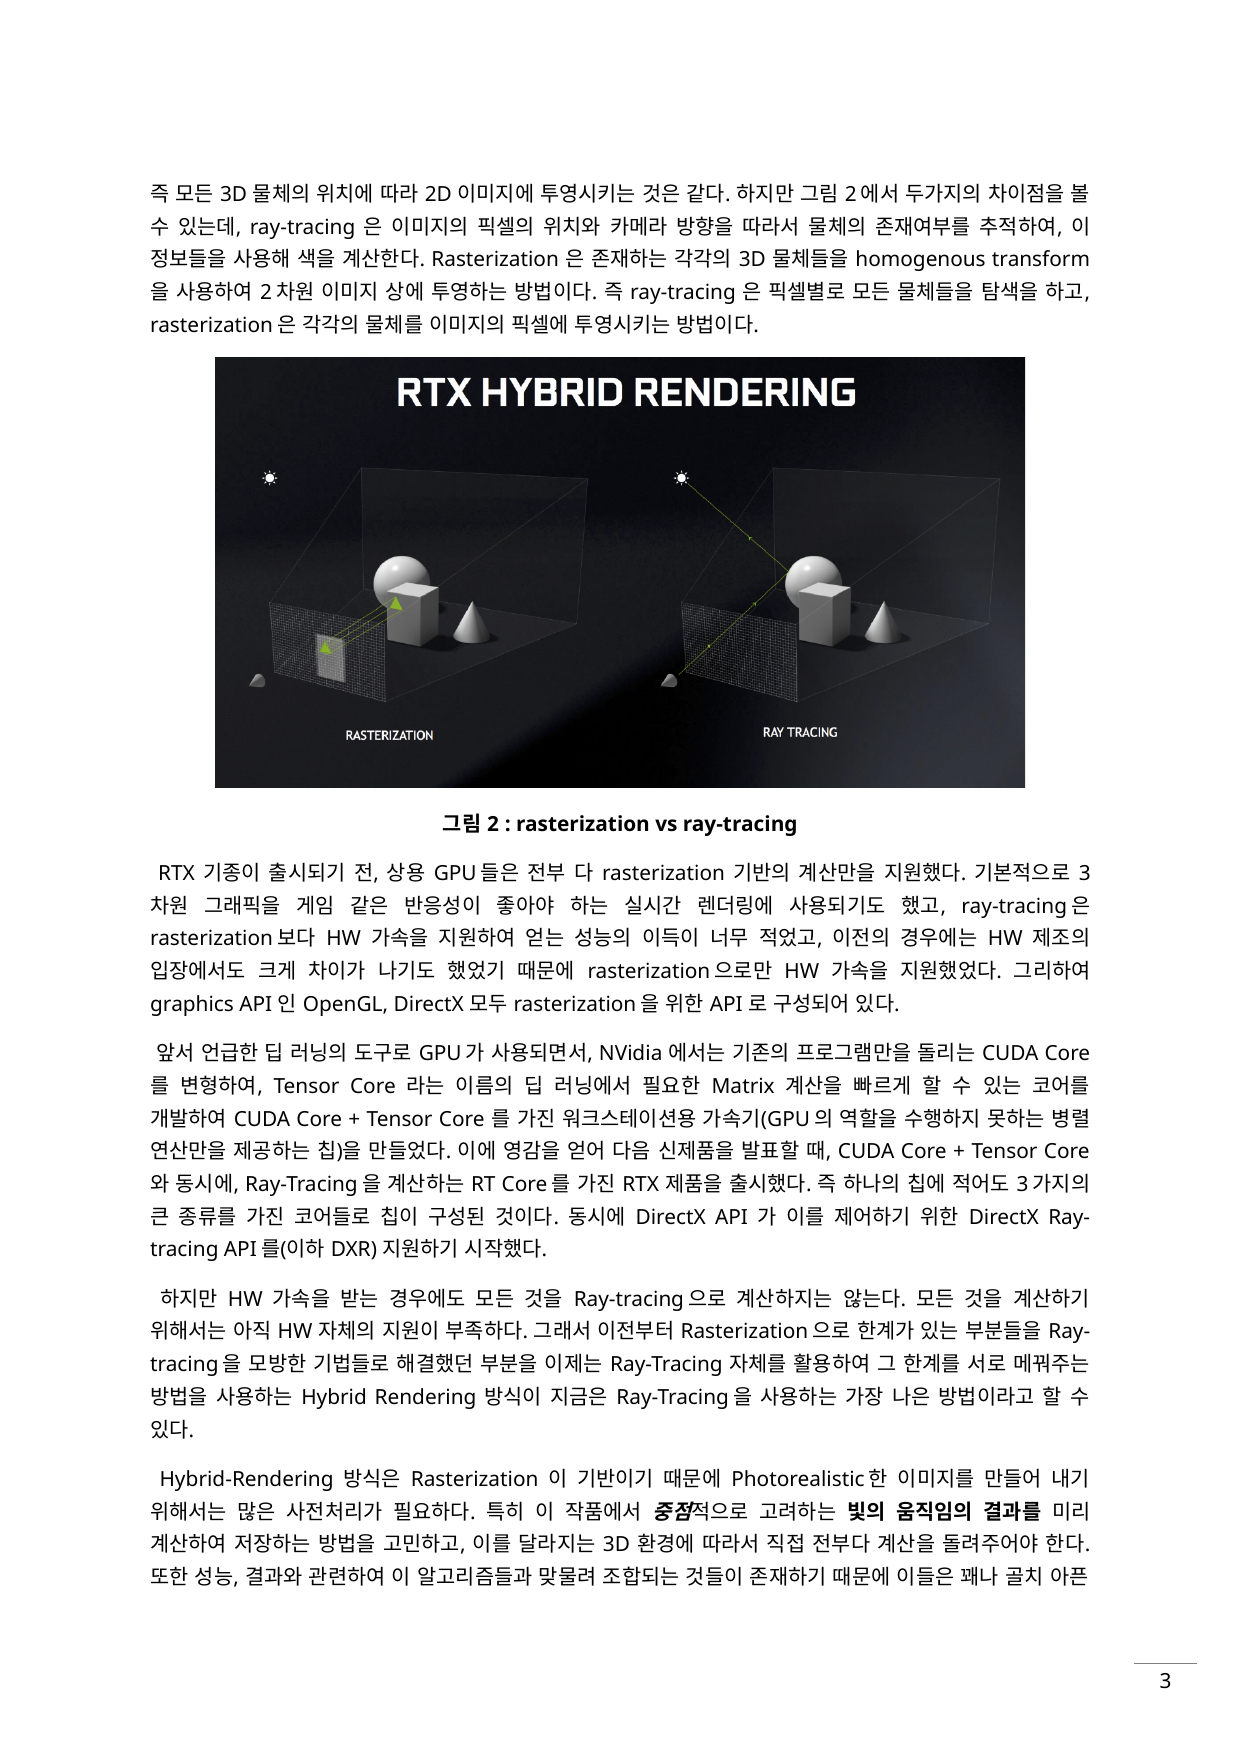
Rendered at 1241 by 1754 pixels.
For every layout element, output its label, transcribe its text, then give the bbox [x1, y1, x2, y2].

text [150, 177, 1090, 338]
picture [215, 357, 1026, 788]
text 앞서 언급한 딥 러닝의 도구로 GPU가 사용되면서, NVidia 에서는 기존의 프로그램만을 돌리는 CUDA Core 를 변형하여, Tensor Core 라는 이름의 딥 러닝에서 필요한 Matrix 계산을 빠르게 할 수 있는 코어를 개발하여 CUDA Core + Tensor Core 를 가진 워크스테이션용 가속기(GPU의 역할을 수행하지 못하는 병렬 연산만을 제공하는 칩)을 만들었다. 이에 영감을 얻어 다음 신제품을 발표할 때, CUDA Core + Tensor Core 와 동시에, Ray-Tracing을 계산하는 RT Core를 가진 RTX 제품을 출시했다. 즉 하나의 칩에 적어도 3가지의 큰 종류를 가진 코어들로 칩이 구성된 것이다. 동시에 DirectX API 가 이를 제어하기 위한 DirectX Ray-tracing API를(이하 DXR) 지원하기 시작했다. [150, 1036, 1090, 1263]
text 하지만 HW 가속을 받는 경우에도 모든 것을 Ray-tracing으로 계산하지는 않는다. 모든 것을 계산하기 위해서는 아직 HW 자체의 지원이 부족하다. 그래서 이전부터 Rasterization으로 한계가 있는 부분들을 Ray-tracing을 모방한 기법들로 해결했던 부분을 이제는 Ray-Tracing 자체를 활용하여 그 한계를 서로 메꿔주는 방법을 사용하는 Hybrid Rendering 방식이 지금은 Ray-Tracing을 사용하는 가장 나은 방법이라고 할 수 있다. [150, 1282, 1090, 1443]
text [150, 1462, 1090, 1591]
text RTX 기종이 출시되기 전, 상용 GPU들은 전부 다 rasterization 기반의 계산만을 지원했다. 기본적으로 3차원 그래픽을 게임 같은 반응성이 좋아야 하는 실시간 렌더링에 사용되기도 했고, ray-tracing은 rasterization보다 HW 가속을 지원하여 얻는 성능의 이득이 너무 적었고, 이전의 경우에는 HW 제조의 입장에서도 크게 차이가 나기도 했었기 때문에 rasterization으로만 HW 가속을 지원했었다. 그리하여 graphics API 인 OpenGL, DirectX 모두 rasterization을 위한 API 로 구성되어 있다. [150, 856, 1090, 1017]
text 그림 2 : rasterization vs ray-tracing [150, 807, 1090, 837]
